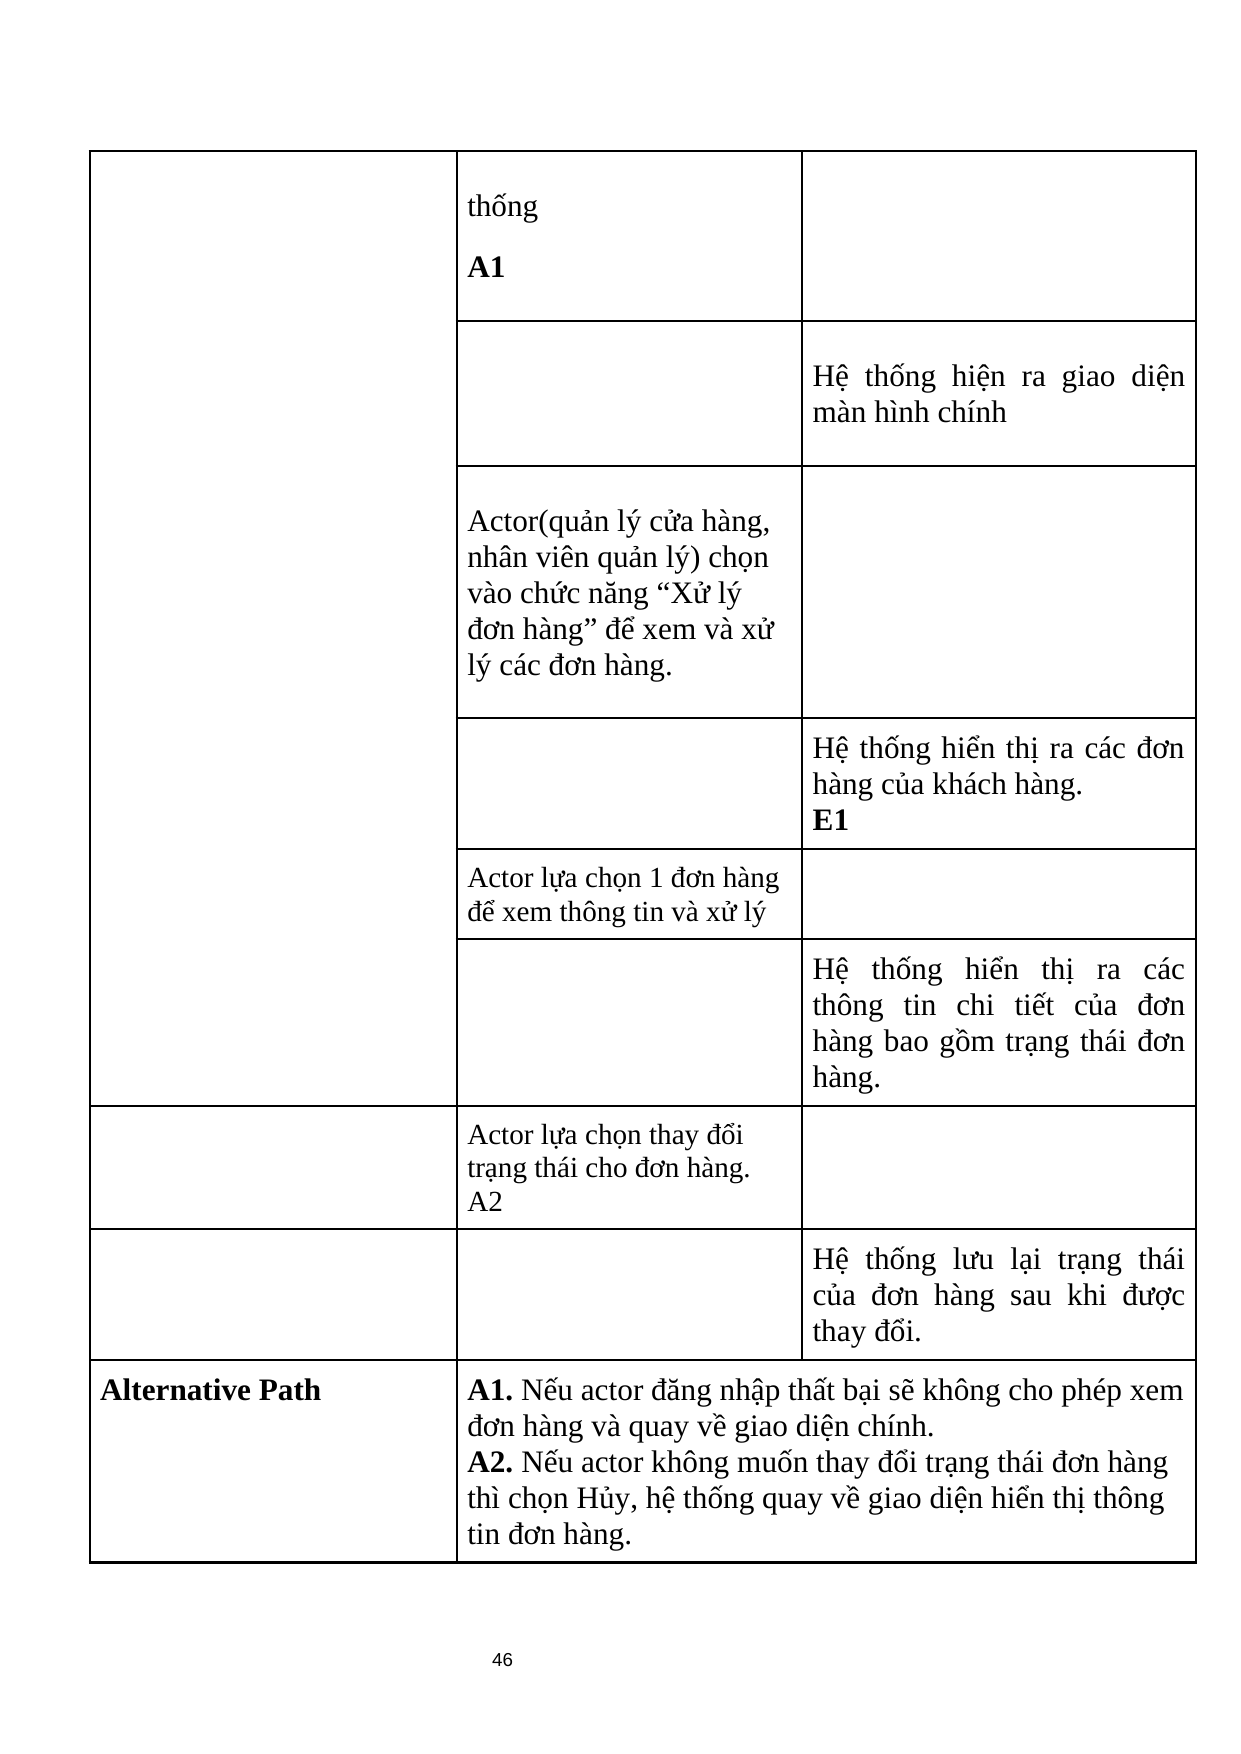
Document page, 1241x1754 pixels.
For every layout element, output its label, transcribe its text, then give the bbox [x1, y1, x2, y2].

table_cell Hệ thống hiện ra giao diện màn hình chính [803, 322, 1195, 464]
table_cell [803, 850, 1195, 938]
table_cell [458, 719, 801, 848]
table_cell Alternative Path [91, 1361, 456, 1561]
table_cell A1. Nếu actor đăng nhập thất bại sẽ không cho phép xem đơn hàng và quay về giao diện chính. A2. Nếu actor không muốn thay đổi trạng thái đơn hàng thì chọn Hủy, hệ thống quay về giao diện hiển thị thông tin đơn hàng. [458, 1361, 1195, 1561]
table_cell Actor lựa chọn thay đổi trạng thái cho đơn hàng. A2 [458, 1107, 801, 1228]
table_cell [458, 322, 801, 464]
table_cell Hệ thống hiển thị ra các thông tin chi tiết của đơn hàng bao gồm trạng thái đơn hàng. [803, 940, 1195, 1104]
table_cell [458, 152, 801, 320]
table_cell Hệ thống lưu lại trạng thái của đơn hàng sau khi được thay đổi. [803, 1230, 1195, 1359]
table_cell Actor lựa chọn 1 đơn hàng để xem thông tin và xử lý [458, 850, 801, 938]
table_cell [91, 1107, 456, 1228]
table_cell Actor(quản lý cửa hàng, nhân viên quản lý) chọn vào chức năng “Xử lý đơn hàng” để xem và xử lý các đơn hàng. [458, 467, 801, 717]
table_cell Hệ thống hiển thị ra các đơn hàng của khách hàng. E1 [803, 719, 1195, 848]
table_cell [803, 467, 1195, 717]
table_cell [91, 1230, 456, 1359]
table_cell [458, 1230, 801, 1359]
table_cell [803, 152, 1195, 320]
table_cell [803, 1107, 1195, 1228]
table_cell [458, 940, 801, 1104]
